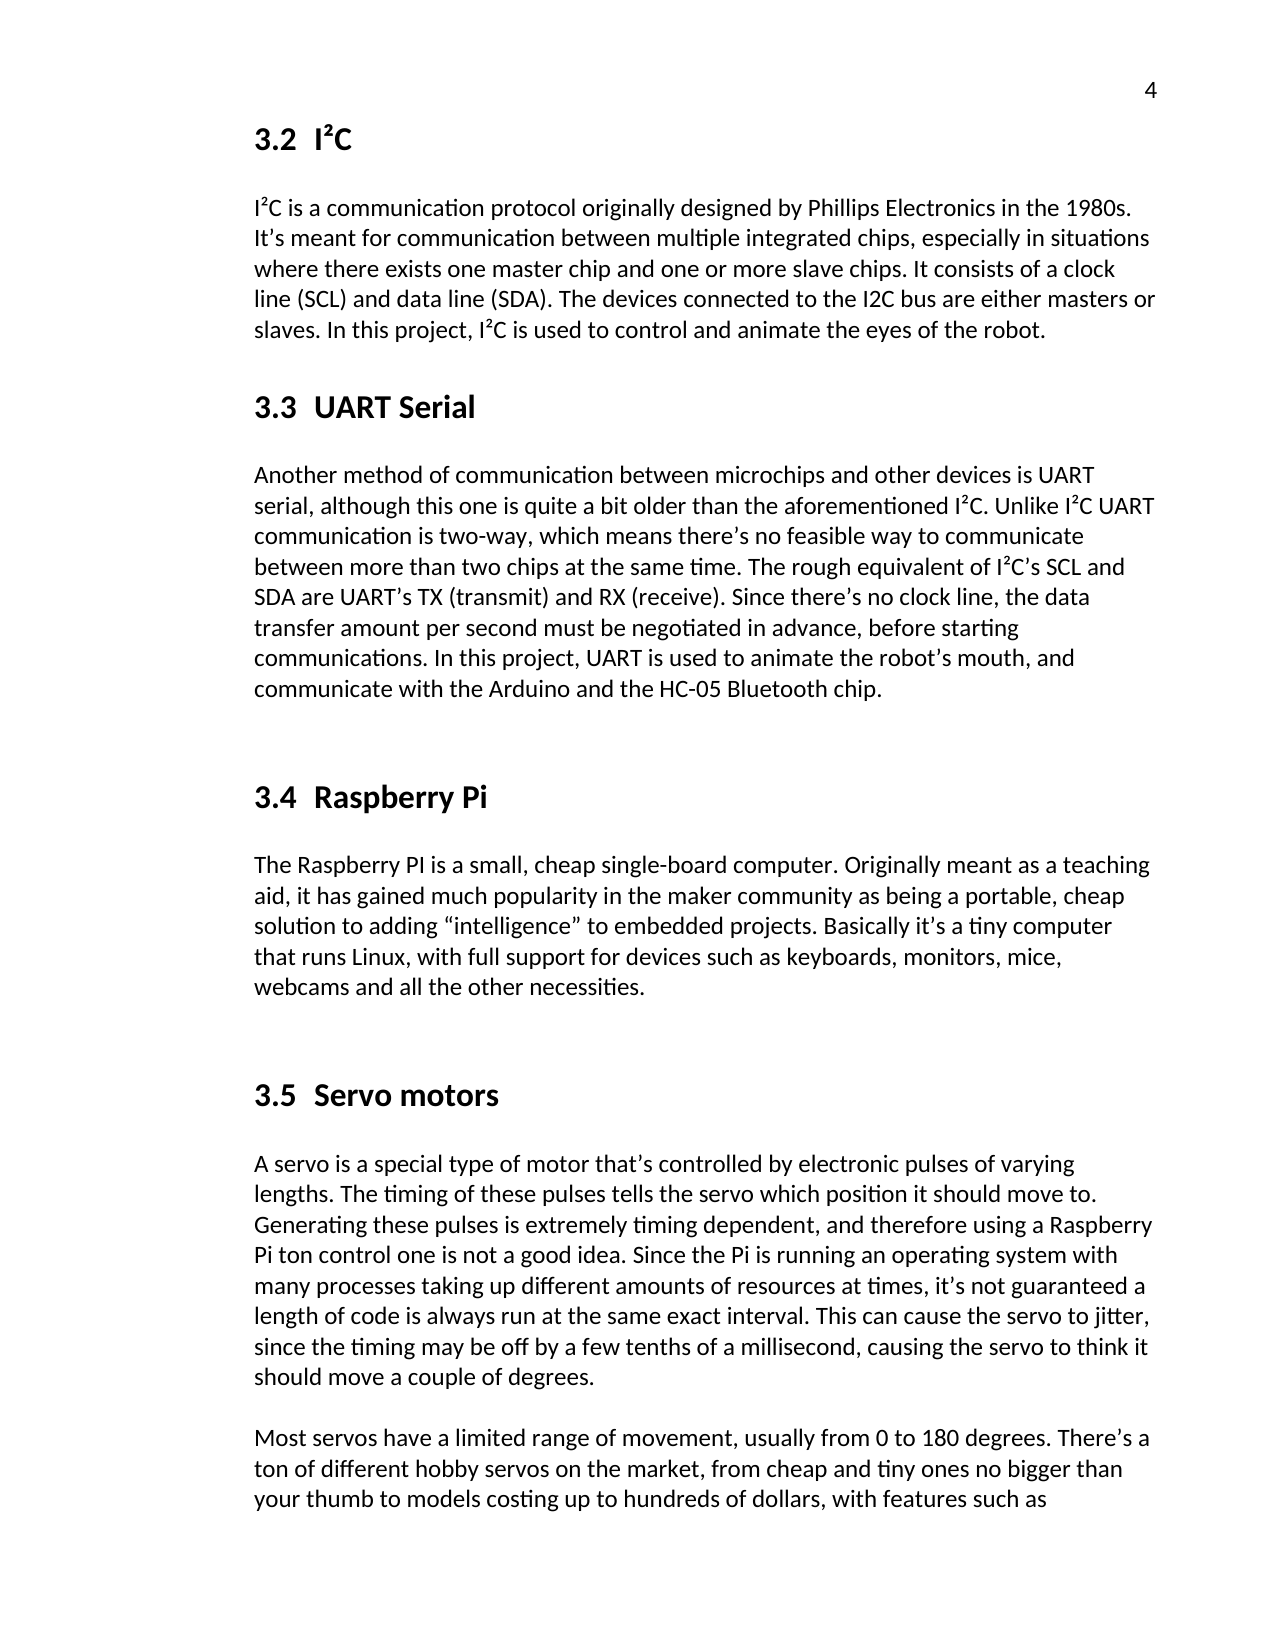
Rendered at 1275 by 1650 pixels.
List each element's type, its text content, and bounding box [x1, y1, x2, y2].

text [254, 1422, 1157, 1514]
text A servo is a special type of motor that’s controlled by electronic pulses of varying lengths. The timing of these pulses tells the servo which position it should move to. Generating these pulses is extremely timing dependent, and therefore using a Raspberry Pi ton control one is not a good idea. Since the Pi is running an operating system with many processes taking up different amounts of resources at times, it’s not guaranteed a length of code is always run at the same exact interval. This can cause the servo to jitter, since the timing may be off by a few tenths of a millisecond, causing the servo to think it should move a couple of degrees. [254, 1148, 1157, 1392]
text The Raspberry PI is a small, cheap single-board computer. Originally meant as a teaching aid, it has gained much popularity in the maker community as being a portable, cheap solution to adding “intelligence” to embedded projects. Basically it’s a tiny computer that runs Linux, with full support for devices such as keyboards, monitors, mice, webcams and all the other necessities. [254, 849, 1157, 1002]
subtitle I²C [254, 118, 1157, 159]
subtitle Raspberry Pi [254, 776, 1157, 817]
text Another method of communication between microchips and other devices is UART serial, although this one is quite a bit older than the aforementioned I²C. Unlike I²C UART communication is two-way, which means there’s no feasible way to communicate between more than two chips at the same time. The rough equivalent of I²C’s SCL and SDA are UART’s TX (transmit) and RX (receive). Since there’s no clock line, the data transfer amount per second must be negotiated in advance, before starting communications. In this project, UART is used to animate the robot’s mouth, and communicate with the Arduino and the HC-05 Bluetooth chip. [254, 459, 1157, 704]
subtitle UART Serial [254, 386, 1157, 427]
subtitle Servo motors [254, 1074, 1157, 1115]
text I²C is a communication protocol originally designed by Phillips Electronics in the 1980s. It’s meant for communication between multiple integrated chips, especially in situations where there exists one master chip and one or more slave chips. It consists of a clock line (SCL) and data line (SDA). The devices connected to the I2C bus are either masters or slaves. In this project, I²C is used to control and animate the eyes of the robot. [254, 192, 1157, 344]
